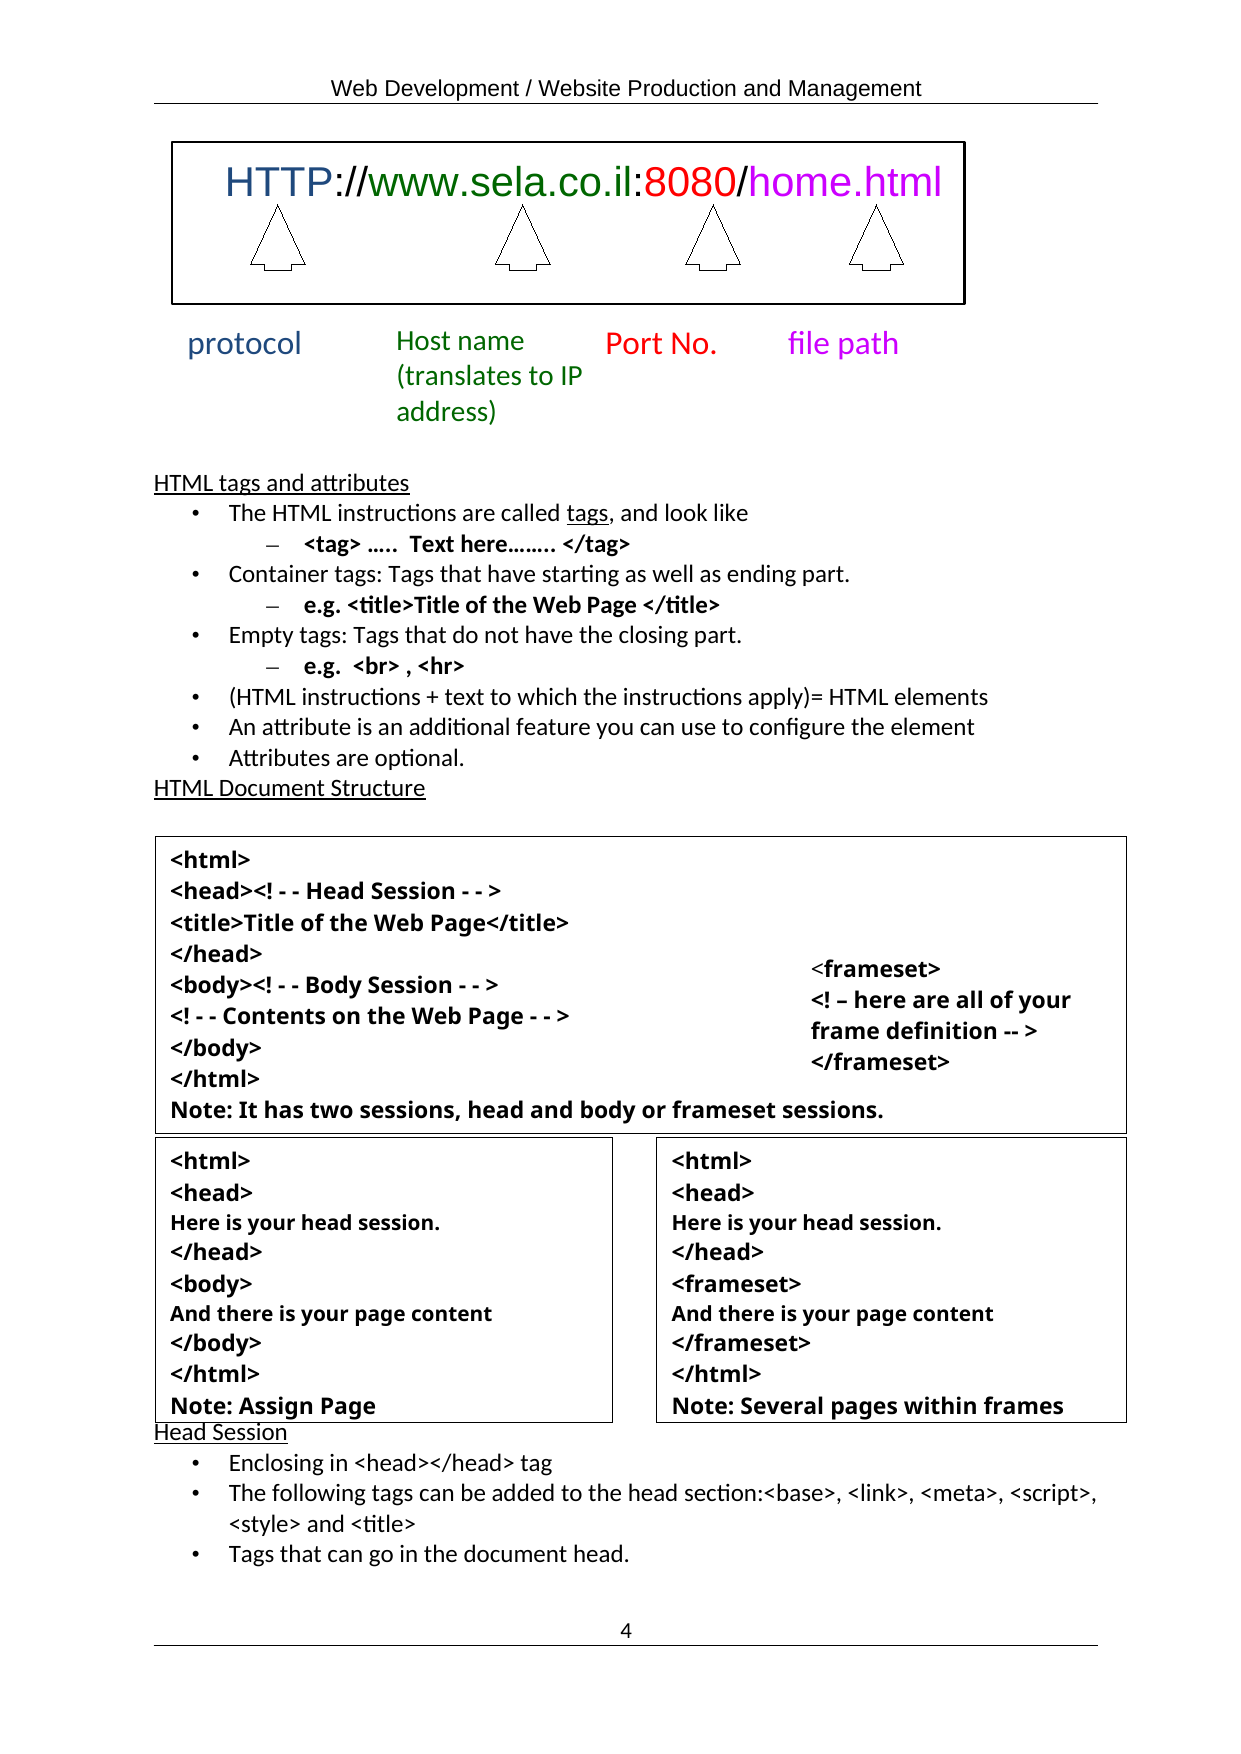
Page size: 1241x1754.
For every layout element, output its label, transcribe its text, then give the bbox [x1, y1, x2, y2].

list e.g. <title>Title of the Web Page </title> [266, 589, 1098, 620]
list Enclosing in <head></head> tag [191, 1447, 1098, 1478]
list Attributes are optional. [191, 742, 1098, 772]
list e.g. <br> , <hr> [266, 650, 1098, 681]
list Tags that can go in the document head. [191, 1539, 1098, 1569]
list (HTML instructions + text to which the instructions apply)= HTML elements [191, 681, 1098, 711]
text Head Session [153, 1417, 1098, 1447]
text HTML tags and attributes [153, 467, 1098, 498]
list Empty tags: Tags that do not have the closing part. [191, 620, 1098, 650]
list An attribute is an additional feature you can use to configure the element [191, 711, 1098, 742]
list <tag> ….. Text here…….. </tag> [266, 528, 1098, 559]
text HTML Document Structure [153, 772, 1098, 803]
list The HTML instructions are called tags, and look like [191, 498, 1098, 528]
list The following tags can be added to the head section:<base>, <link>, <meta>, <script>, <style> and <title> [191, 1478, 1098, 1539]
list Container tags: Tags that have starting as well as ending part. [191, 559, 1098, 589]
